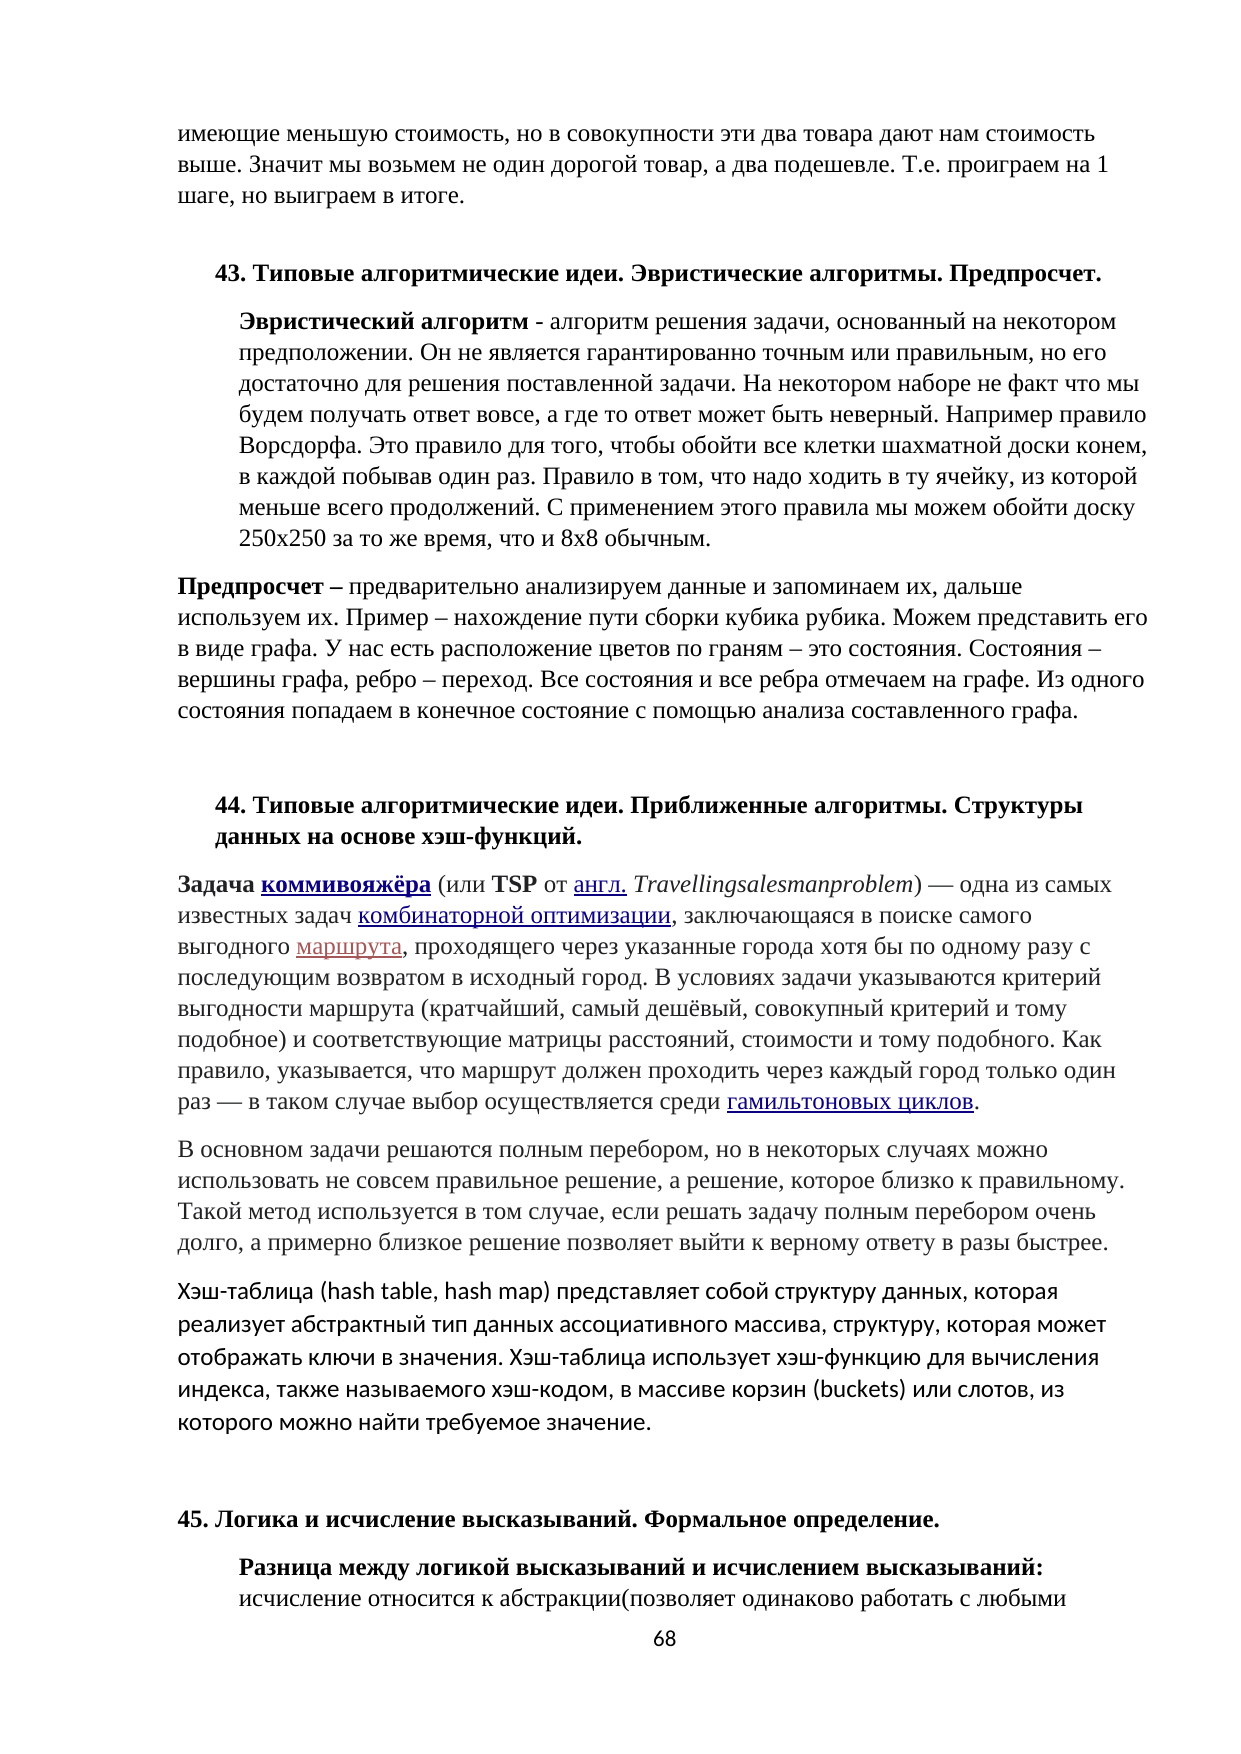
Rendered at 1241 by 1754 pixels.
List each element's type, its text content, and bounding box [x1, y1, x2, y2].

text Задача коммивояжёра (или TSP от англ. Travellingsalesmanproblem) — одна из самых известных задач комбинаторной оптимизации, заключающаяся в поиске самого выгодного маршрута, проходящего через указанные города хотя бы по одному разу с последующим возвратом в исходный город. В условиях задачи указываются критерий выгодности маршрута (кратчайший, самый дешёвый, совокупный критерий и тому подобное) и соответствующие матрицы расстояний, стоимости и тому подобного. Как правило, указывается, что маршрут должен проходить через каждый город только один раз — в таком случае выбор осуществляется среди гамильтоновых циклов. [177, 869, 1152, 1115]
text Предпросчет – предварительно анализируем данные и запоминаем их, дальше используем их. Пример – нахождение пути сборки кубика рубика. Можем представить его в виде графа. У нас есть расположение цветов по граням – это состояния. Состояния – вершины графа, ребро – переход. Все состояния и все ребра отмечаем на графе. Из одного состояния попадаем в конечное состояние с помощью анализа составленного графа. [177, 571, 1152, 724]
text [177, 118, 1152, 239]
text Эвристический алгоритм - алгоритм решения задачи, основанный на некотором предположении. Он не является гарантированно точным или правильным, но его достаточно для решения поставленной задачи. На некотором наборе не факт что мы будем получать ответ вовсе, а где то ответ может быть неверный. Например правило Ворсдорфа. Это правило для того, чтобы обойти все клетки шахматной доски конем, в каждой побывав один раз. Правило в том, что надо ходить в ту ячейку, из которой меньше всего продолжений. С применением этого правила мы можем обойти доску 250х250 за то же время, что и 8х8 обычным. [238, 306, 1152, 552]
text Хэш-таблица (hash table, hash map) представляет собой структуру данных, которая реализует абстрактный тип данных ассоциативного массива, структуру, которая может отображать ключи в значения. Хэш-таблица использует хэш-функцию для вычисления индекса, также называемого хэш-кодом, в массиве корзин (buckets) или слотов, из которого можно найти требуемое значение. [177, 1275, 1152, 1437]
text 43. Типовые алгоритмические идеи. Эвристические алгоритмы. Предпросчет. [215, 258, 1152, 287]
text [238, 1552, 1152, 1611]
text В основном задачи решаются полным перебором, но в некоторых случаях можно использовать не совсем правильное решение, а решение, которое близко к правильному. Такой метод используется в том случае, если решать задачу полным перебором очень долго, а примерно близкое решение позволяет выйти к верному ответу в разы быстрее. [177, 1134, 1152, 1256]
text 45. Логика и исчисление высказываний. Формальное определение. [177, 1504, 1152, 1533]
text 44. Типовые алгоритмические идеи. Приближенные алгоритмы. Структуры данных на основе хэш-функций. [215, 790, 1152, 850]
